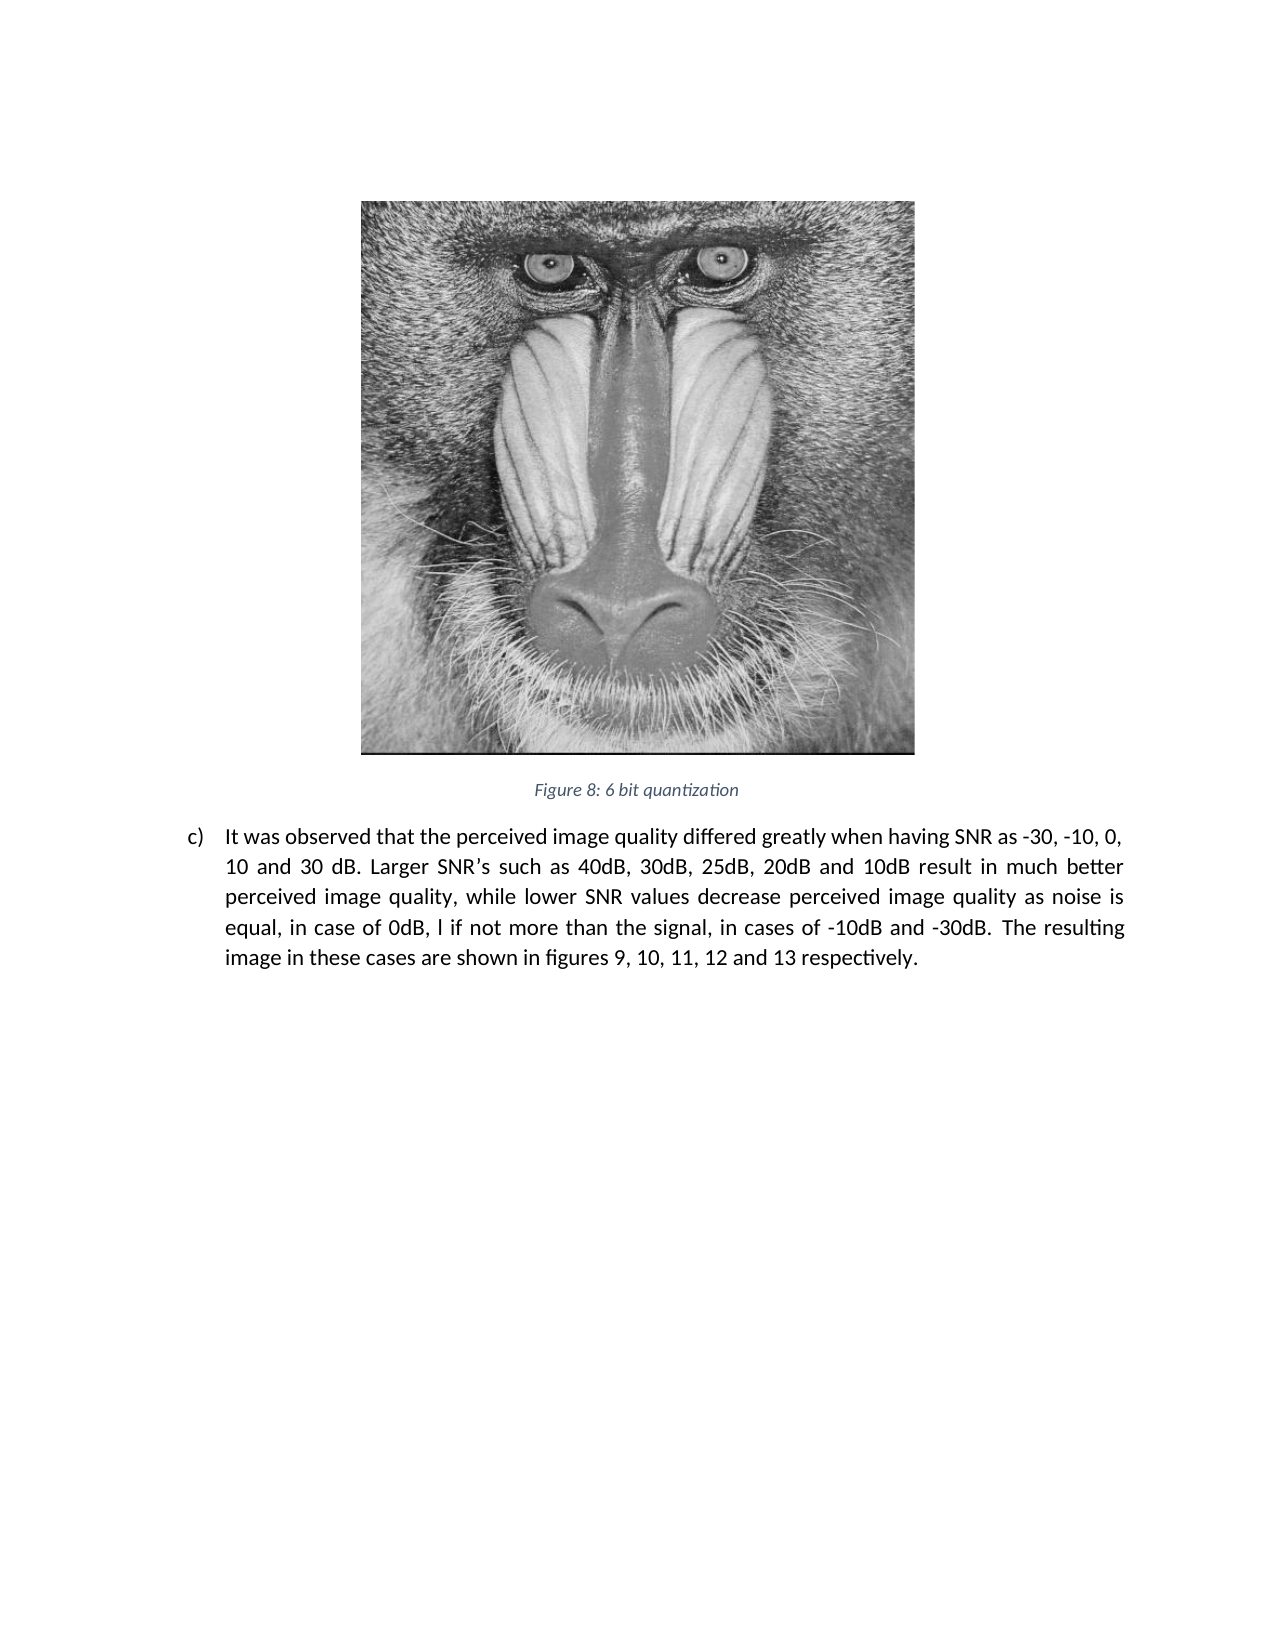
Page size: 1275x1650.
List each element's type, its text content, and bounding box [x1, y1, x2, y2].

text Figure 8: 6 bit quantization [150, 778, 1125, 801]
list It was observed that the perceived image quality differed greatly when having SNR as -30, -10, 0, 10 and 30 dB. Larger SNR’s such as 40dB, 30dB, 25dB, 20dB and 10dB result in much better perceived image quality, while lower SNR values decrease perceived image quality as noise is equal, in case of 0dB, l if not more than the signal, in cases of -10dB and -30dB. The resulting image in these cases are shown in figures 9, 10, 11, 12 and 13 respectively. [187, 822, 1125, 971]
